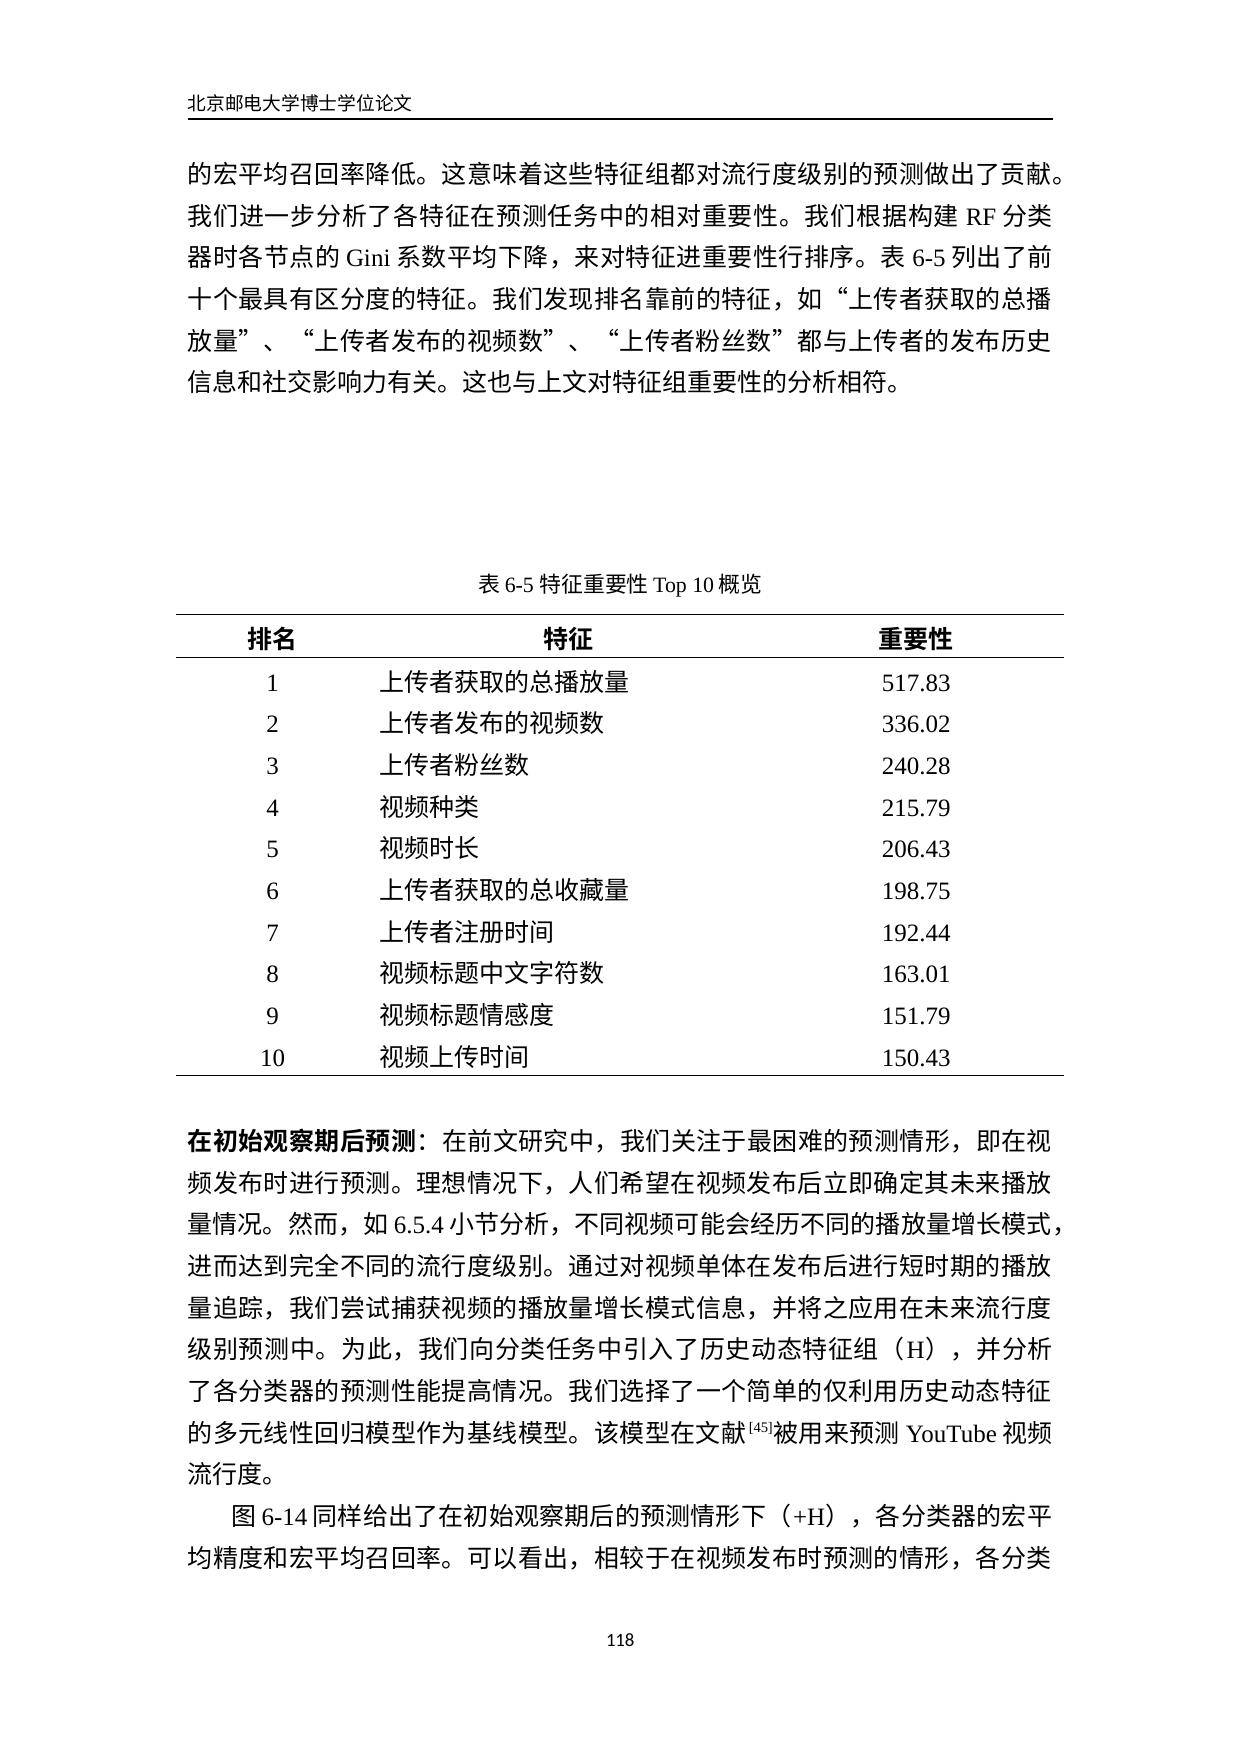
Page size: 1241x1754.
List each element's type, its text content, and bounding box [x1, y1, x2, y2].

table_cell 视频时长 [368, 825, 768, 866]
table_cell 192.44 [768, 908, 1064, 949]
table_cell 4 [176, 783, 368, 824]
table_cell 上传者注册时间 [368, 908, 768, 949]
table_cell 8 [176, 950, 368, 991]
text 在初始观察期后预测：在前文研究中，我们关注于最困难的预测情形，即在视频发布时进行预测。理想情况下，人们希望在视频发布后立即确定其未来播放量情况。然而，如6.5.4小节分析，不同视频可能会经历不同的播放量增长模式，进而达到完全不同的流行度级别。通过对视频单体在发布后进行短时期的播放量追踪，我们尝试捕获视频的播放量增长模式信息，并将之应用在未来流行度级别预测中。为此，我们向分类任务中引入了历史动态特征组（H），并分析了各分类器的预测性能提高情况。我们选择了一个简单的仅利用历史动态特征的多元线性回归模型作为基线模型。该模型在文献[45]被用来预测YouTube视频流行度。 [187, 1117, 1053, 1492]
table_cell 上传者粉丝数 [368, 741, 768, 783]
table_cell 上传者获取的总播放量 [368, 658, 768, 699]
table_header 重要性 [768, 615, 1064, 657]
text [187, 150, 1053, 400]
table_cell 10 [176, 1033, 368, 1074]
table_cell 151.79 [768, 991, 1064, 1033]
table_cell 336.02 [768, 700, 1064, 741]
table_cell 9 [176, 991, 368, 1033]
table_cell 5 [176, 825, 368, 866]
table_cell 视频标题情感度 [368, 991, 768, 1033]
table_cell 517.83 [768, 658, 1064, 699]
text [187, 1492, 1053, 1576]
table_cell 2 [176, 700, 368, 741]
table_cell 163.01 [768, 950, 1064, 991]
table_cell 215.79 [768, 783, 1064, 824]
table_header 排名 [176, 615, 368, 657]
table_cell 3 [176, 741, 368, 783]
table_cell 上传者获取的总收藏量 [368, 866, 768, 908]
table_cell 上传者发布的视频数 [368, 700, 768, 741]
table_cell 6 [176, 866, 368, 908]
table_cell 7 [176, 908, 368, 949]
table_cell 240.28 [768, 741, 1064, 783]
table_cell 206.43 [768, 825, 1064, 866]
text 表6-5 特征重要性Top 10概览 [187, 567, 1053, 598]
table_cell 视频种类 [368, 783, 768, 824]
table_cell 视频上传时间 [368, 1033, 768, 1074]
table_cell 198.75 [768, 866, 1064, 908]
table_cell 150.43 [768, 1033, 1064, 1074]
table_cell 视频标题中文字符数 [368, 950, 768, 991]
table_cell 1 [176, 658, 368, 699]
table_header 特征 [368, 615, 768, 657]
